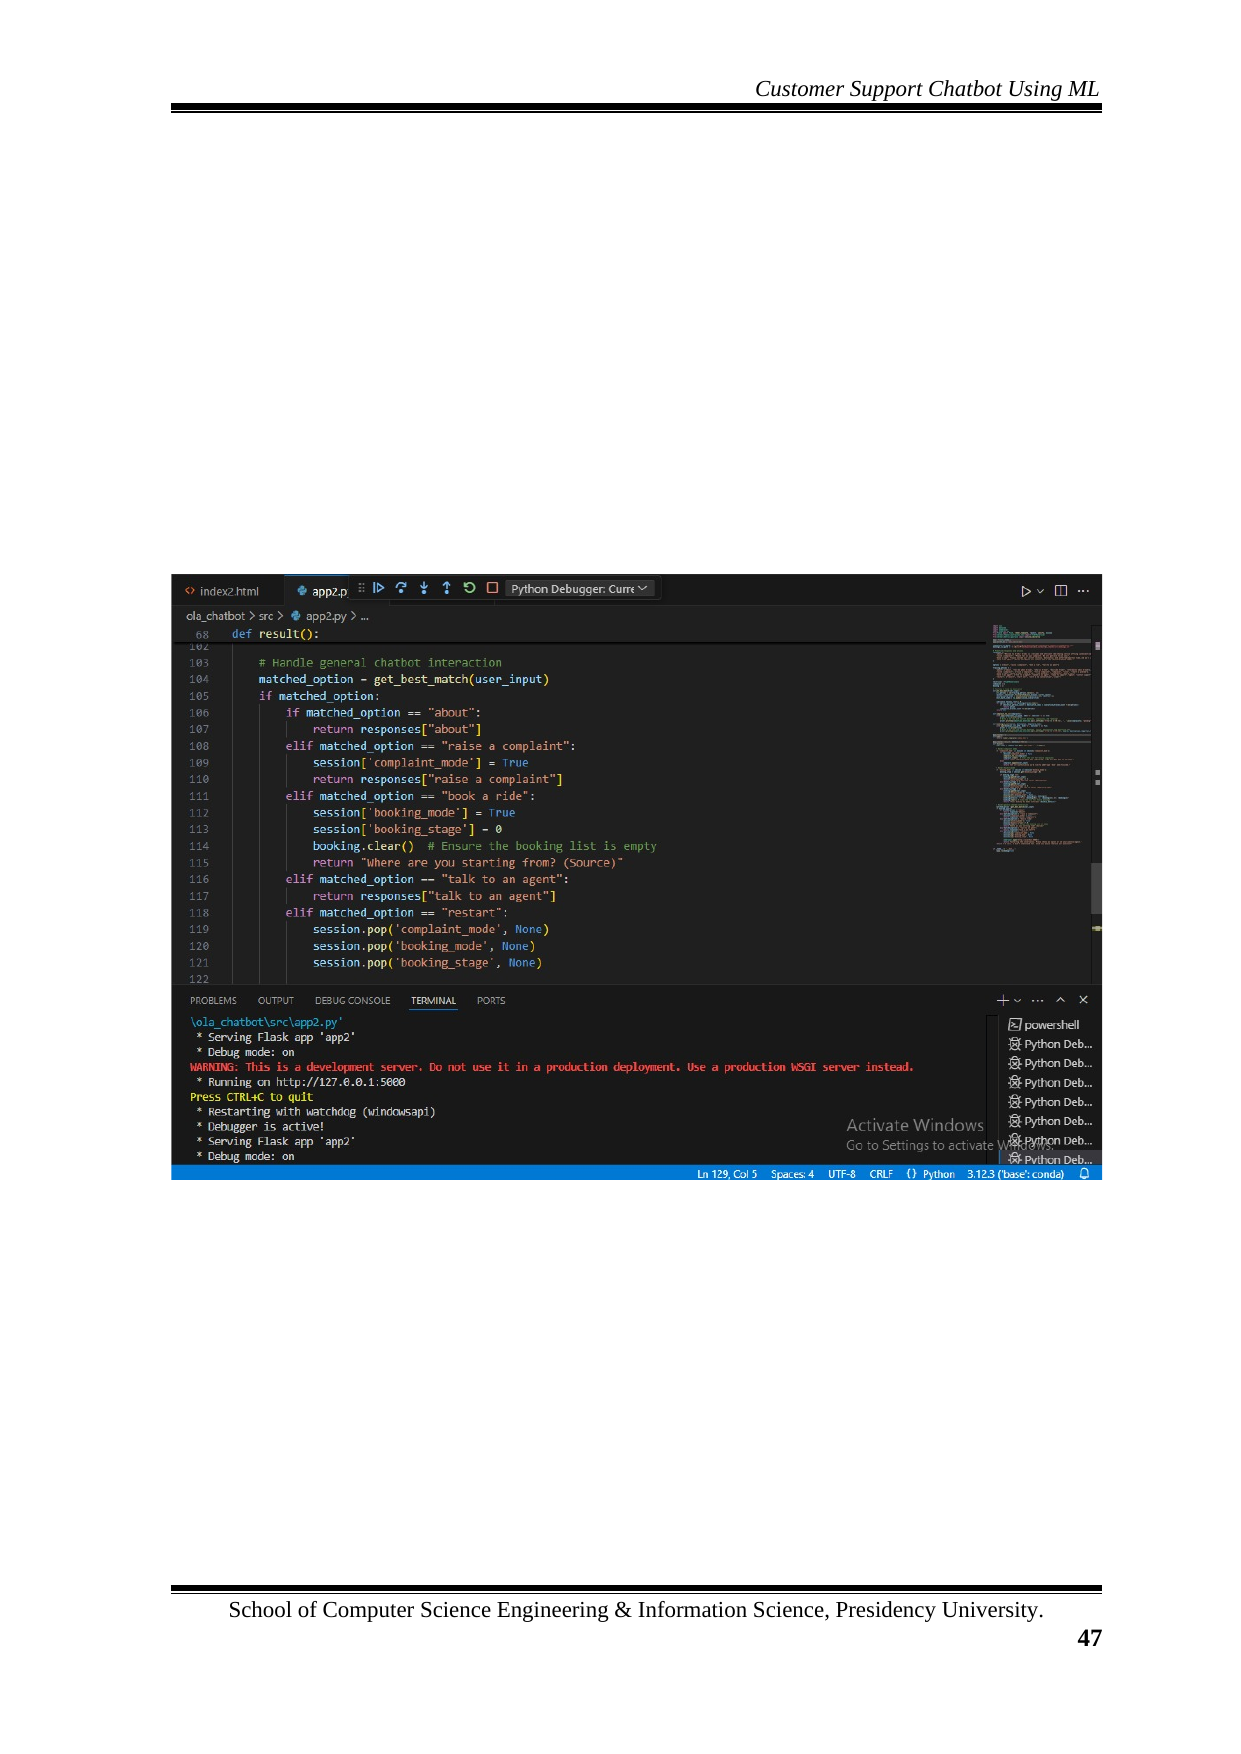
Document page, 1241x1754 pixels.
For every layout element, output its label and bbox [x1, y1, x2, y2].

picture [171, 574, 1103, 1180]
